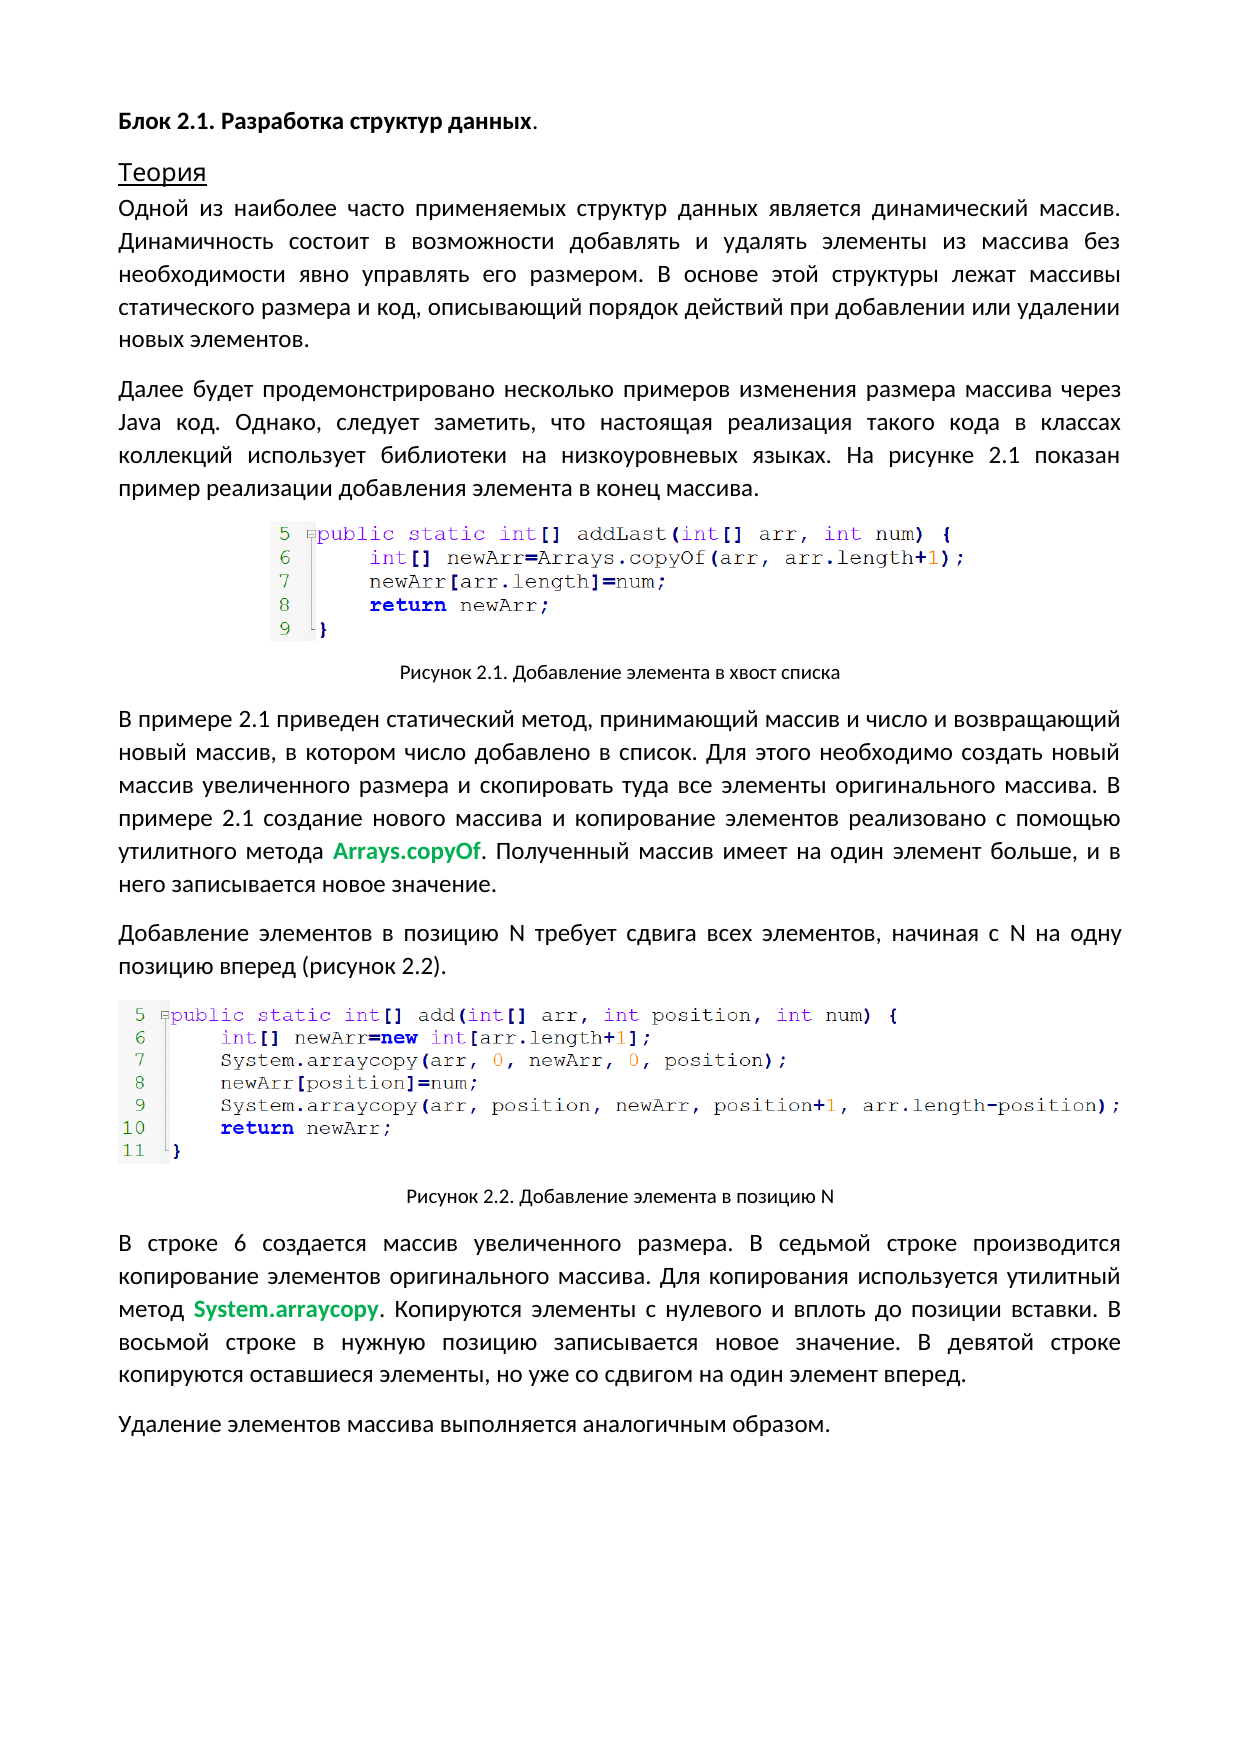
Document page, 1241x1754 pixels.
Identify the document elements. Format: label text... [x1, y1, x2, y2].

text Далее будет продемонстрировано несколько примеров изменения размера массива через Java код. Однако, следует заметить, что настоящая реализация такого кода в классах коллекций использует библиотеки на низкоуровневых языках. На рисунке 2.1 показан пример реализации добавления элемента в конец массива. [118, 373, 1122, 502]
text В примере 2.1 приведен статический метод, принимающий массив и число и возвращающий новый массив, в котором число добавлено в список. Для этого необходимо создать новый массив увеличенного размера и скопировать туда все элементы оригинального массива. В примере 2.1 создание нового массива и копирование элементов реализовано с помощью утилитного метода Arrays.copyOf. Полученный массив имеет на один элемент больше, и в него записывается новое значение. [118, 703, 1122, 898]
text Рисунок 2.2. Добавление элемента в позицию N [118, 1183, 1122, 1208]
text В строке 6 создается массив увеличенного размера. В седьмой строке производится копирование элементов оригинального массива. Для копирования используется утилитный метод System.arraycopy. Копируются элементы с нулевого и вплоть до позиции вставки. В восьмой строке в нужную позицию записывается новое значение. В девятой строке копируются оставшиеся элементы, но уже со сдвигом на один элемент вперед. [118, 1227, 1122, 1389]
picture [118, 1000, 1122, 1164]
picture [270, 521, 970, 641]
text Одной из наиболее часто применяемых структур данных является динамический массив. Динамичность состоит в возможности добавлять и удалять элементы из массива без необходимости явно управлять его размером. В основе этой структуры лежат массивы статического размера и код, описывающий порядок действий при добавлении или удалении новых элементов. [118, 192, 1122, 354]
text Блок 2.1. Разработка структур данных. [118, 106, 1122, 136]
text Удаление элементов массива выполняется аналогичным образом. [118, 1408, 1122, 1439]
text Добавление элементов в позицию N требует сдвига всех элементов, начиная с N на одну позицию вперед (рисунок 2.2). [118, 918, 1122, 981]
text Рисунок 2.1. Добавление элемента в хвост списка [118, 659, 1122, 685]
subtitle Теория [118, 155, 1122, 189]
